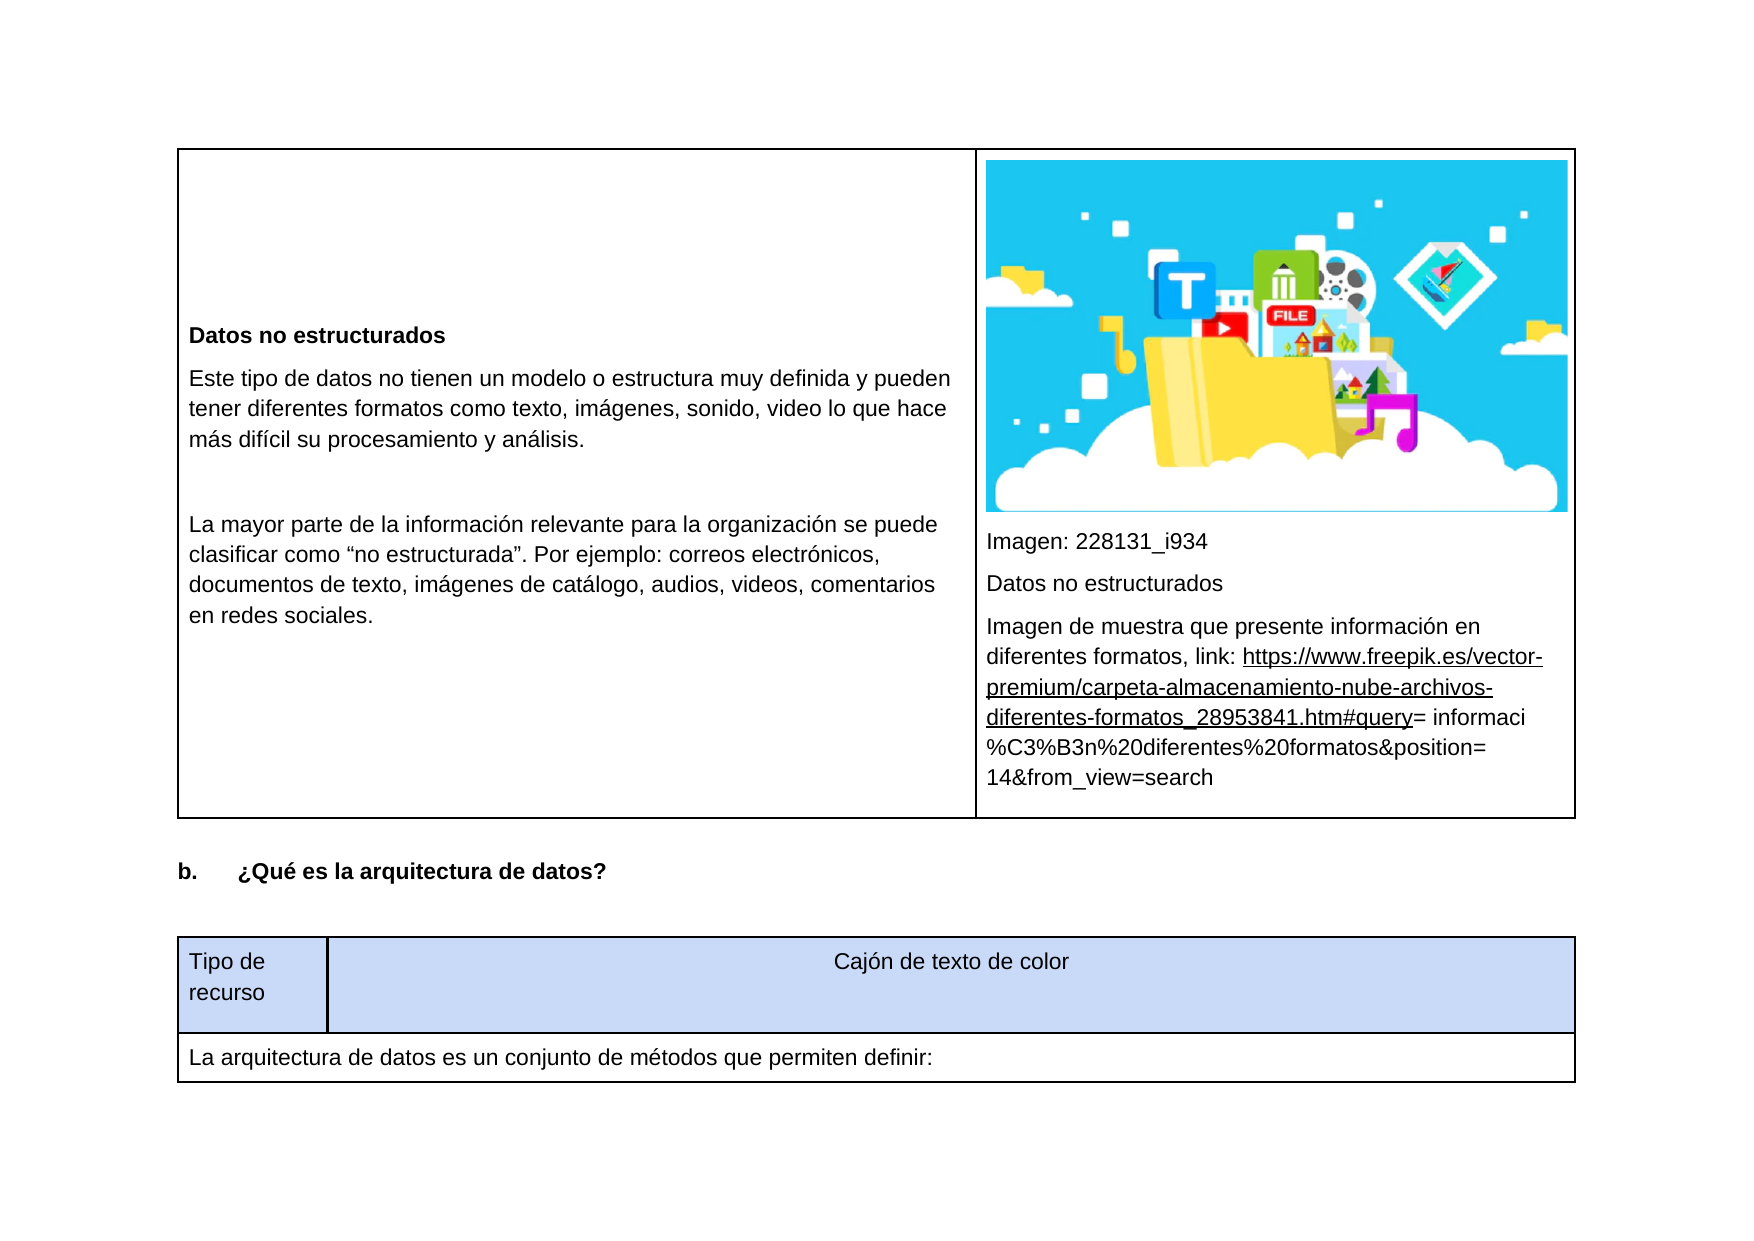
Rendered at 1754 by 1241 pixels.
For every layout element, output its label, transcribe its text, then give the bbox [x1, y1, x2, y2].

picture [986, 160, 1568, 512]
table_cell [179, 1034, 1574, 1081]
table_cell Imagen: 228131_i934 Datos no estructurados Imagen de muestra que presente información en diferentes formatos, link: https://www.freepik.es/vector-premium/carpeta-almacenamiento-nube-archivos-diferentes-formatos_28953841.htm#query= informaci%C3%B3n%20diferentes%20formatos&position= 14&from_view=search [977, 150, 1574, 817]
table_header Cajón de texto de color [329, 938, 1574, 1032]
subtitle ¿Qué es la arquitectura de datos? [177, 858, 1577, 884]
table_header Tipo de recurso [179, 938, 326, 1032]
table_cell Datos no estructurados Este tipo de datos no tienen un modelo o estructura muy definida y pueden tener diferentes formatos como texto, imágenes, sonido, video lo que hace más difícil su procesamiento y análisis. La mayor parte de la información relevante para la organización se puede clasificar como “no estructurada”. Por ejemplo: correos electrónicos, documentos de texto, imágenes de catálogo, audios, videos, comentarios en redes sociales. [179, 150, 975, 817]
